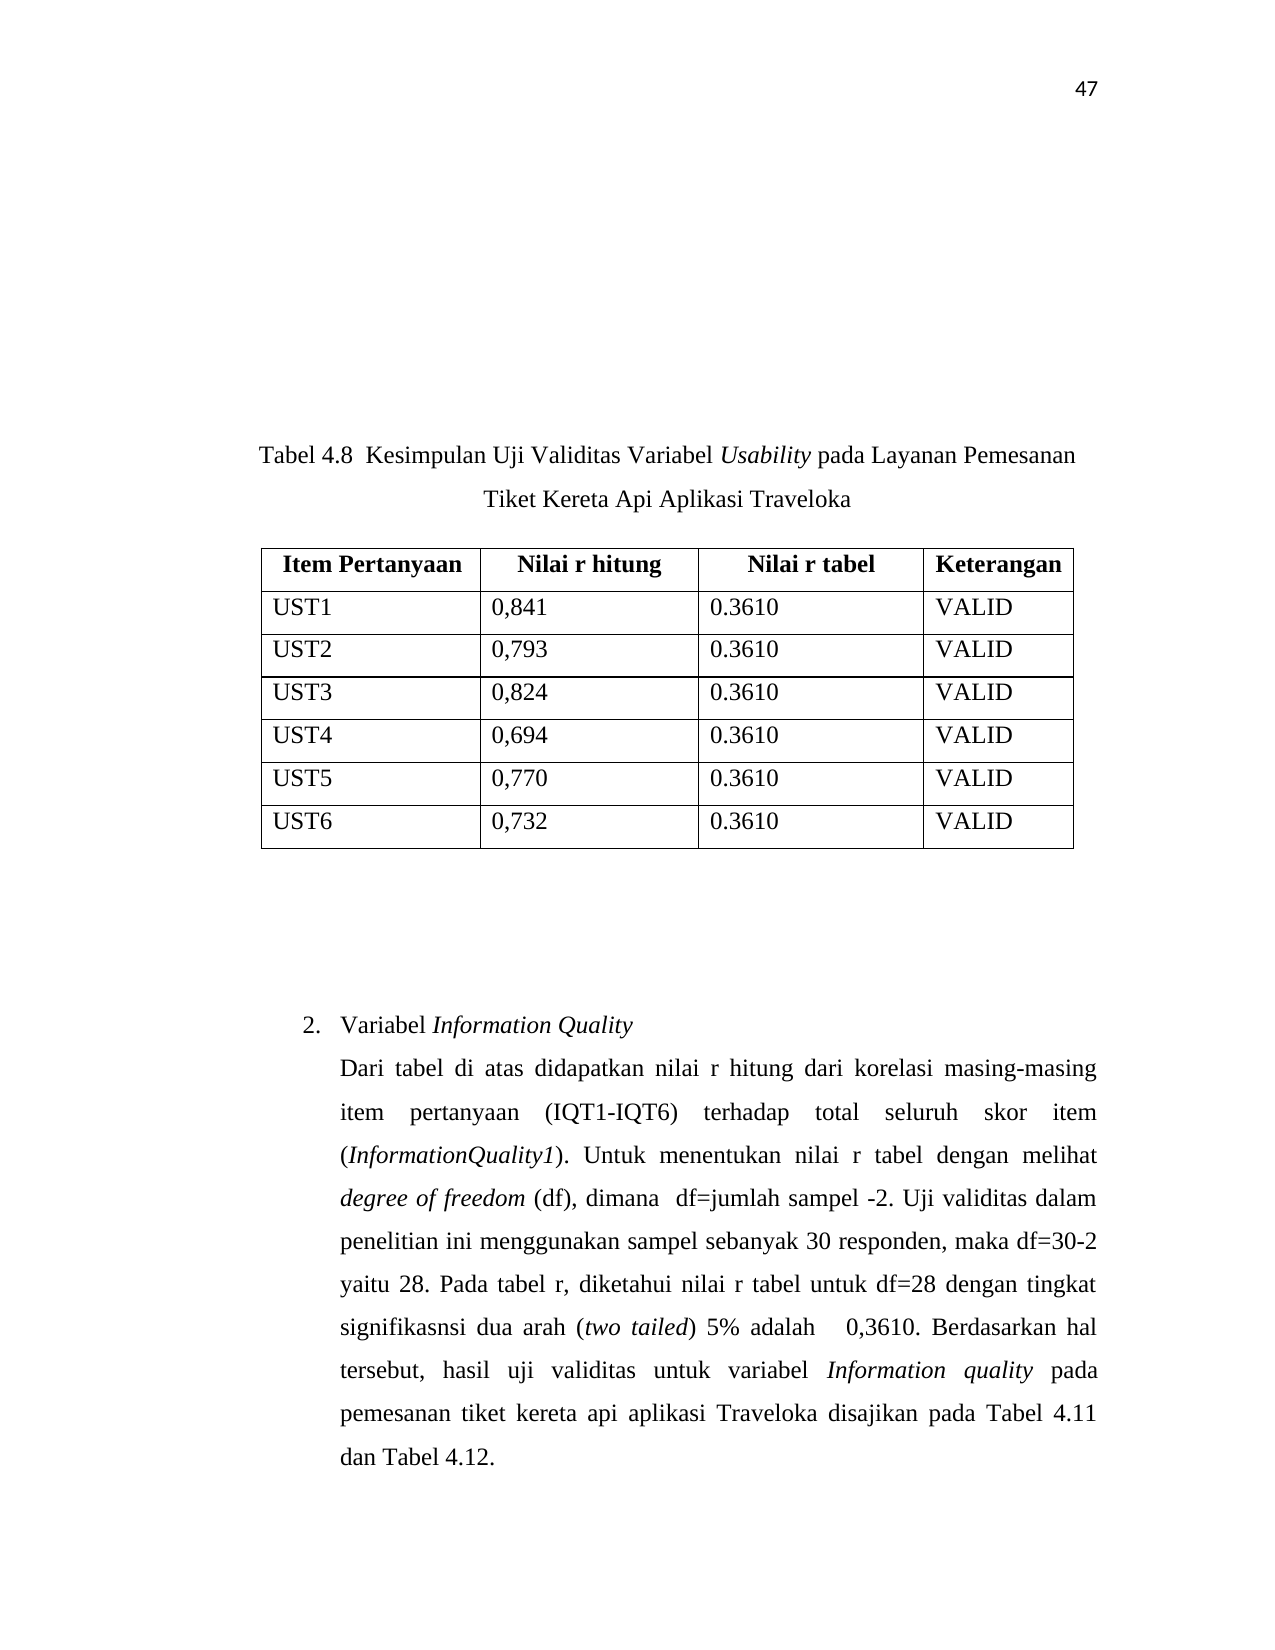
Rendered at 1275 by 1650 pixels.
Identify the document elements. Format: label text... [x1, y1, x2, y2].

table_cell 0.3610 [699, 678, 923, 719]
table_cell 0,824 [481, 678, 698, 719]
table_cell VALID [924, 763, 1073, 805]
table_cell 0,841 [481, 592, 698, 633]
table_cell VALID [924, 678, 1073, 719]
table_cell UST5 [262, 763, 480, 805]
table_cell VALID [924, 592, 1073, 633]
table_cell 0.3610 [699, 763, 923, 805]
table_header Keterangan [924, 549, 1073, 591]
table_cell 0,732 [481, 806, 698, 848]
text Dari tabel di atas didapatkan nilai r hitung dari korelasi masing-masing item pertanyaan (IQT1-IQT6) terhadap total seluruh skor item (InformationQuality1). Untuk menentukan nilai r tabel dengan melihat degree of freedom (df), dimana df=jumlah sampel -2. Uji validitas dalam penelitian ini menggunakan sampel sebanyak 30 responden, maka df=30-2 yaitu 28. Pada tabel r, diketahui nilai r tabel untuk df=28 dengan tingkat signifikasnsi dua arah (two tailed) 5% adalah 0,3610. Berdasarkan hal tersebut, hasil uji validitas untuk variabel Information quality pada pemesanan tiket kereta api aplikasi Traveloka disajikan pada Tabel 4.11 dan Tabel 4.12. [339, 1053, 1098, 1470]
table_cell 0,793 [481, 635, 698, 676]
table_cell 0.3610 [699, 592, 923, 633]
table_cell UST3 [262, 678, 480, 719]
table_cell VALID [924, 720, 1073, 762]
table_cell UST1 [262, 592, 480, 633]
table_cell UST6 [262, 806, 480, 848]
table_cell 0.3610 [699, 806, 923, 848]
table_cell VALID [924, 635, 1073, 676]
table_cell 0.3610 [699, 635, 923, 676]
table_header Item Pertanyaan [262, 549, 480, 591]
table_cell VALID [924, 806, 1073, 848]
table_cell UST2 [262, 635, 480, 676]
table_cell 0,770 [481, 763, 698, 805]
table_header Nilai r tabel [699, 549, 923, 591]
list Variabel Information Quality [302, 1010, 1098, 1039]
table_cell UST4 [262, 720, 480, 762]
table_cell 0.3610 [699, 720, 923, 762]
table_cell 0,694 [481, 720, 698, 762]
table_header Nilai r hitung [481, 549, 698, 591]
